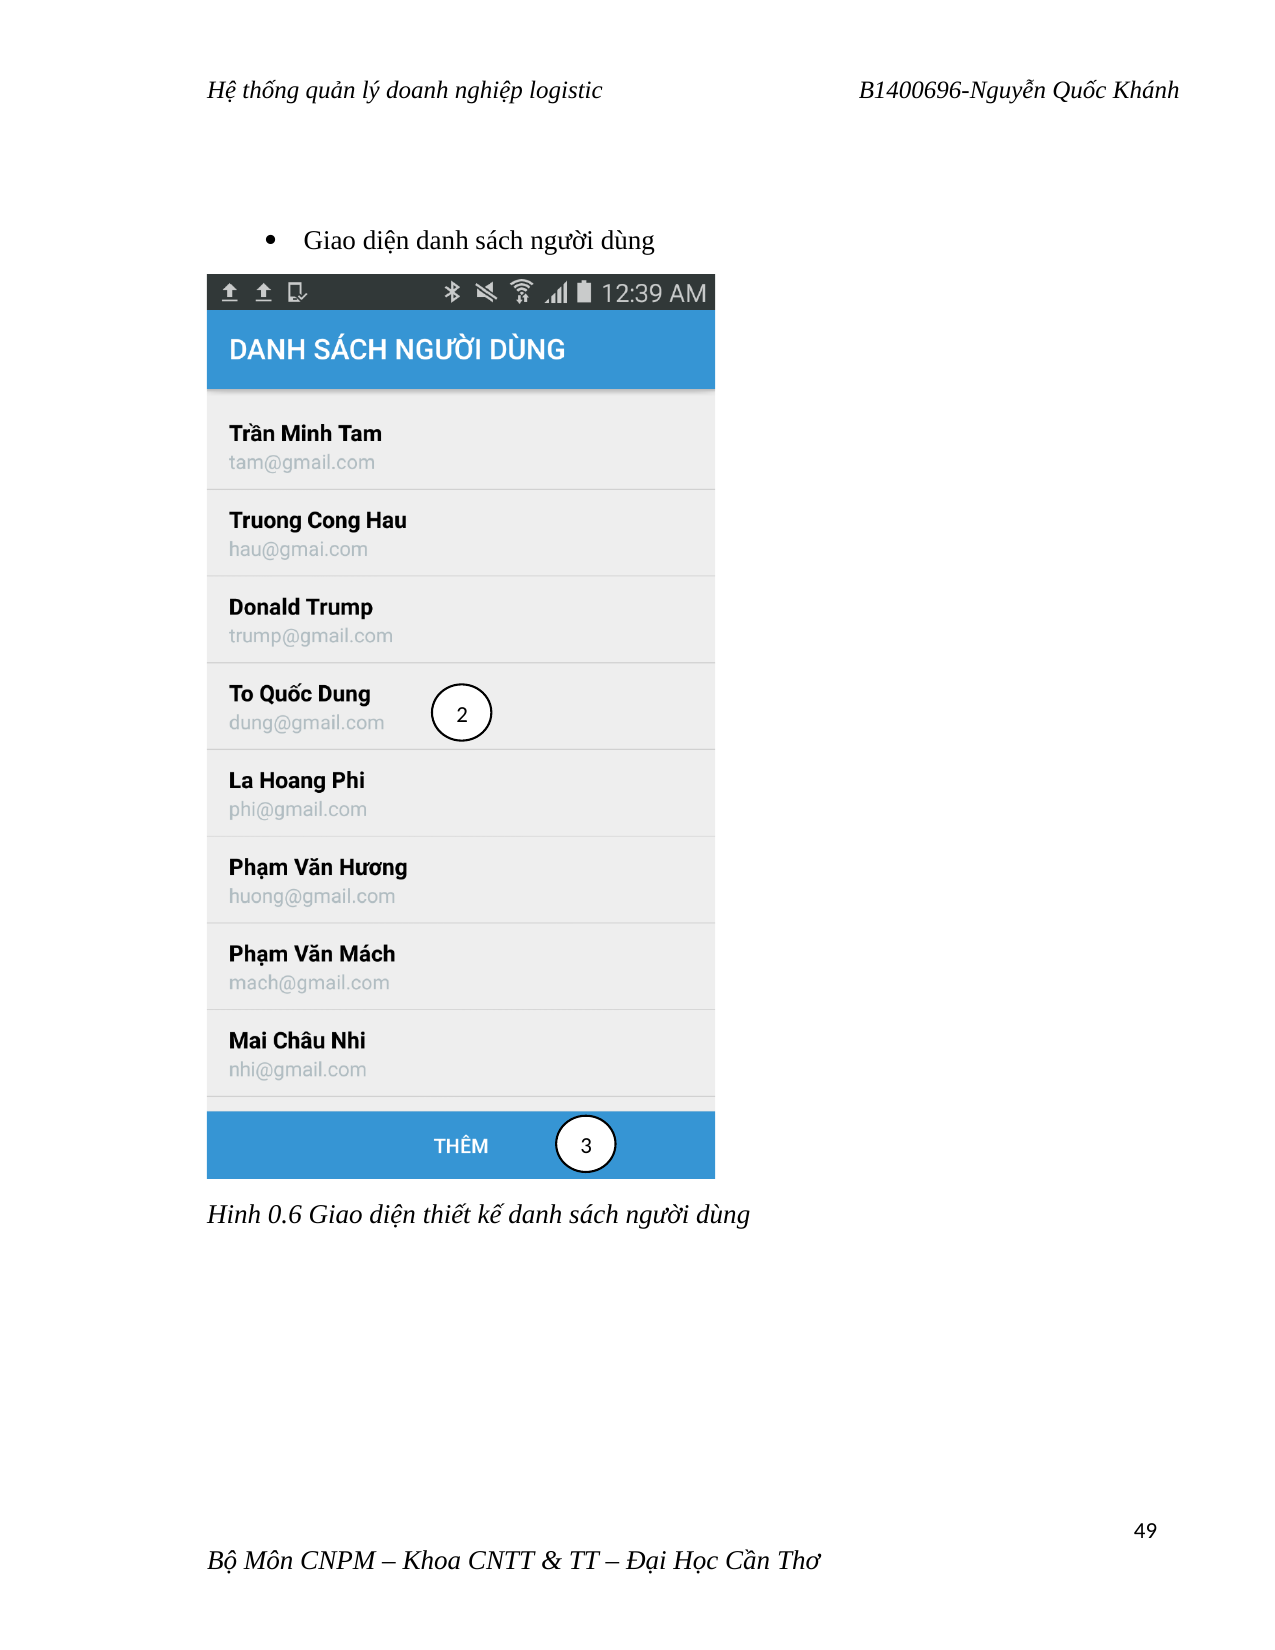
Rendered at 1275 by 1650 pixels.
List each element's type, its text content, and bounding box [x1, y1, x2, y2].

picture [206, 274, 716, 1179]
list Giao diện danh sách người dùng [266, 224, 1157, 255]
text Hinh 0.6 Giao diện thiết kế danh sách người dùng [207, 1198, 1157, 1229]
